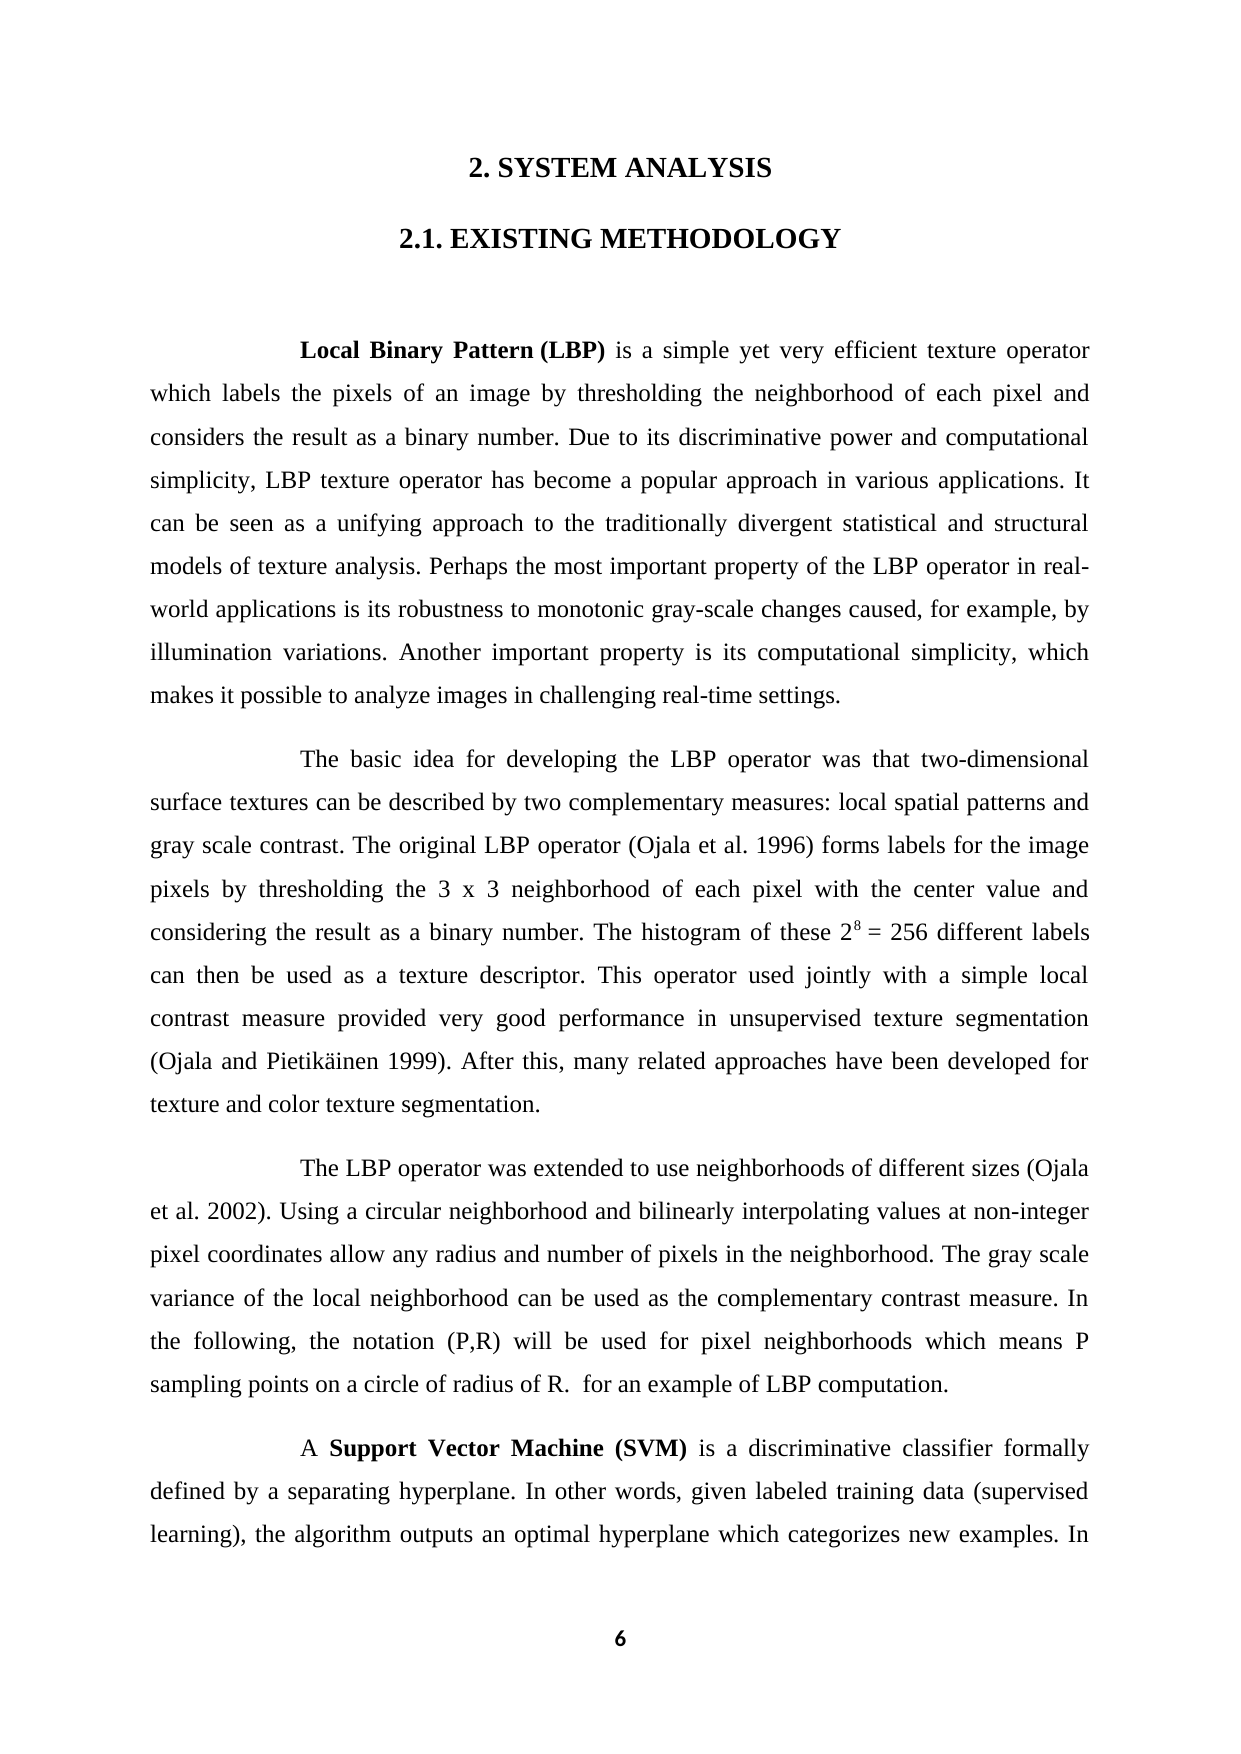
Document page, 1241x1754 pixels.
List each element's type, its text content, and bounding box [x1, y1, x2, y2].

text 2. SYSTEM ANALYSIS [150, 150, 1090, 183]
text The LBP operator was extended to use neighborhoods of different sizes (Ojala et al. 2002). Using a circular neighborhood and bilinearly interpolating values at non-integer pixel coordinates allow any radius and number of pixels in the neighborhood. The gray scale variance of the local neighborhood can be used as the complementary contrast measure. In the following, the notation (P,R) will be used for pixel neighborhoods which means P sampling points on a circle of radius of R. for an example of LBP computation. [150, 1153, 1090, 1398]
text Local Binary Pattern (LBP) is a simple yet very efficient texture operator which labels the pixels of an image by thresholding the neighborhood of each pixel and considers the result as a binary number. Due to its discriminative power and computational simplicity, LBP texture operator has become a popular approach in various applications. It can be seen as a unifying approach to the traditionally divergent statistical and structural models of texture analysis. Perhaps the most important property of the LBP operator in real-world applications is its robustness to monotonic gray-scale changes caused, for example, by illumination variations. Another important property is its computational simplicity, which makes it possible to analyze images in challenging real-time settings. [150, 335, 1090, 709]
text 2.1. EXISTING METHODOLOGY [150, 221, 1090, 255]
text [150, 1433, 1090, 1548]
text The basic idea for developing the LBP operator was that two-dimensional surface textures can be described by two complementary measures: local spatial patterns and gray scale contrast. The original LBP operator (Ojala et al. 1996) forms labels for the image pixels by thresholding the 3 x 3 neighborhood of each pixel with the center value and considering the result as a binary number. The histogram of these 28 = 256 different labels can then be used as a texture descriptor. This operator used jointly with a simple local contrast measure provided very good performance in unsupervised texture segmentation (Ojala and Pietikäinen 1999). After this, many related approaches have been developed for texture and color texture segmentation. [150, 744, 1090, 1118]
